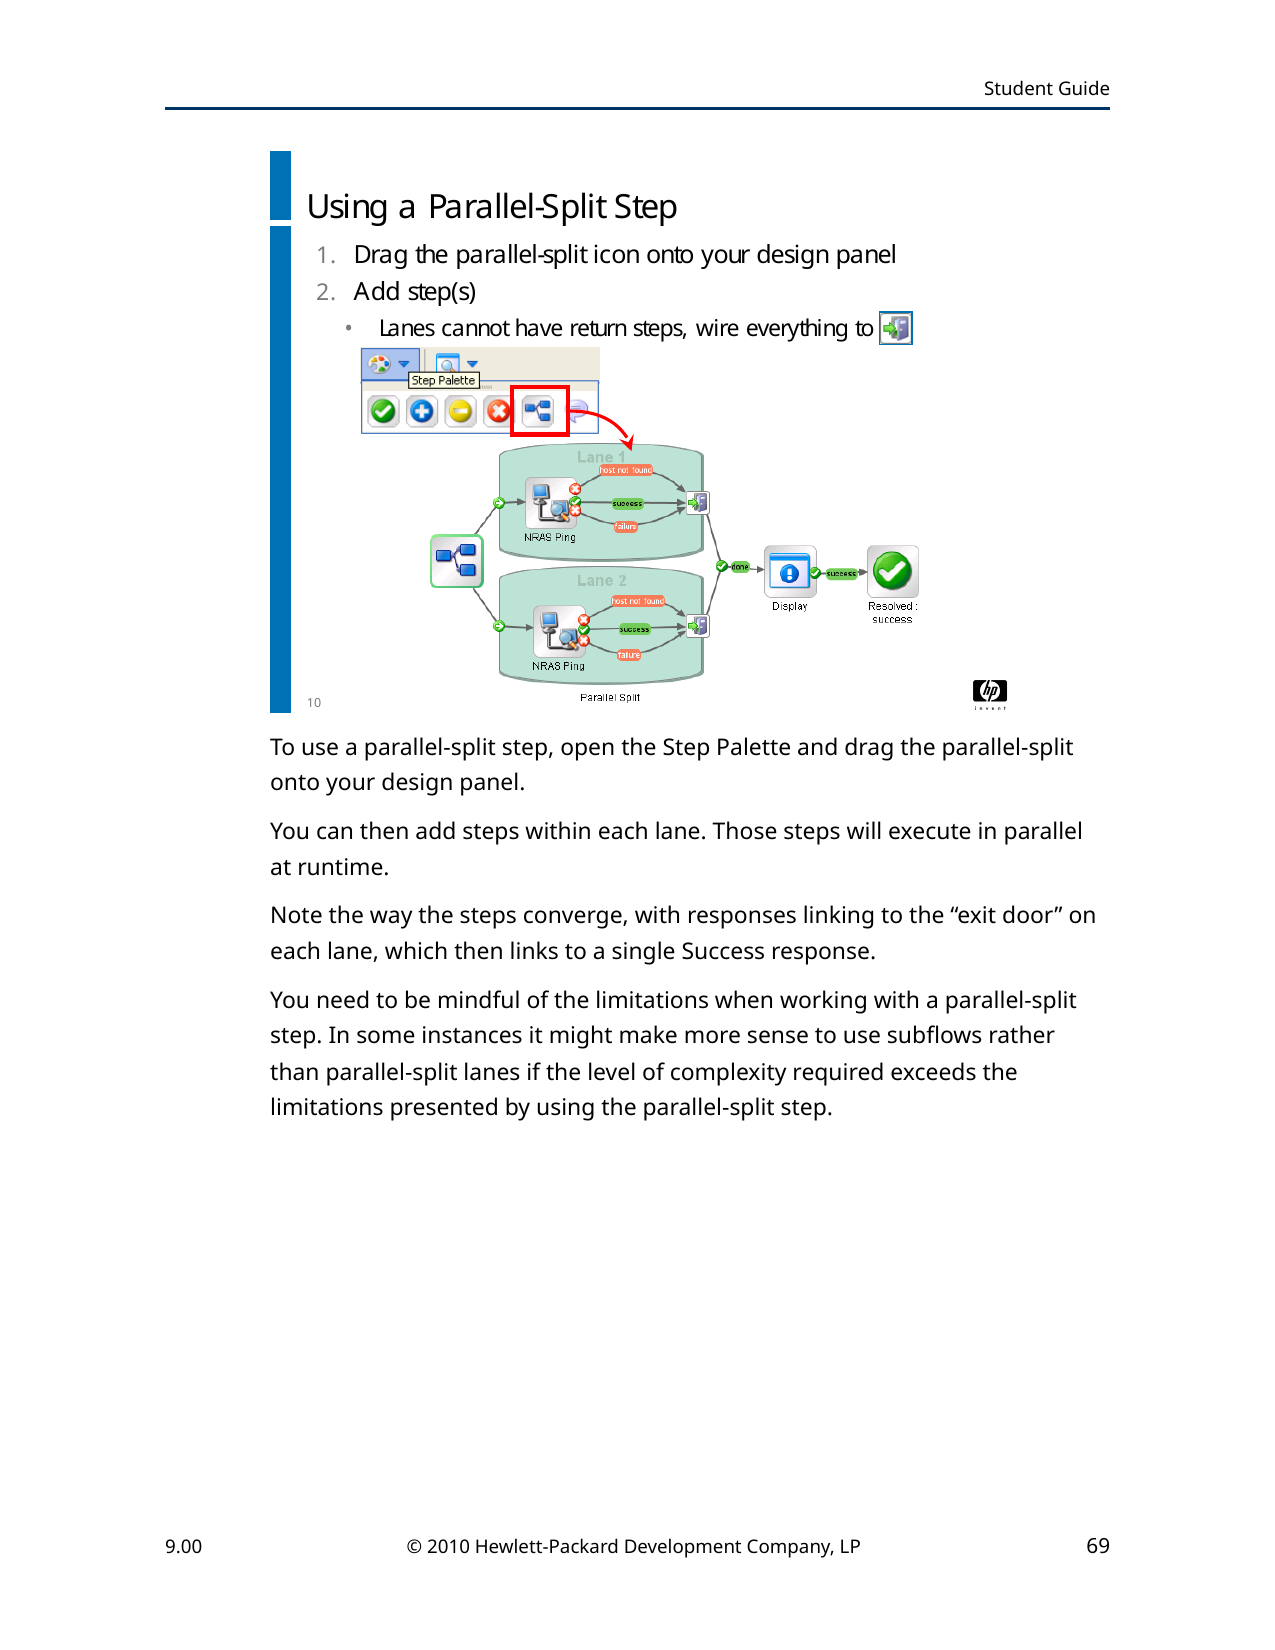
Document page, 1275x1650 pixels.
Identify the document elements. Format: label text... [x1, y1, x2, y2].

text To use a parallel-split step, open the Step Palette and drag the parallel-split onto your design panel. [270, 730, 1110, 798]
text You need to be mindful of the limitations when working with a parallel-split step. In some instances it might make more sense to use subflows rather than parallel-split lanes if the level of complexity required exceeds the limitations presented by using the parallel-split step. [270, 983, 1110, 1123]
text You can then add steps within each lane. Those steps will execute in parallel at runtime. [270, 815, 1110, 882]
text Note the way the steps converge, with responses linking to the “exit door” on each lane, which then links to a single Success response. [270, 899, 1110, 966]
